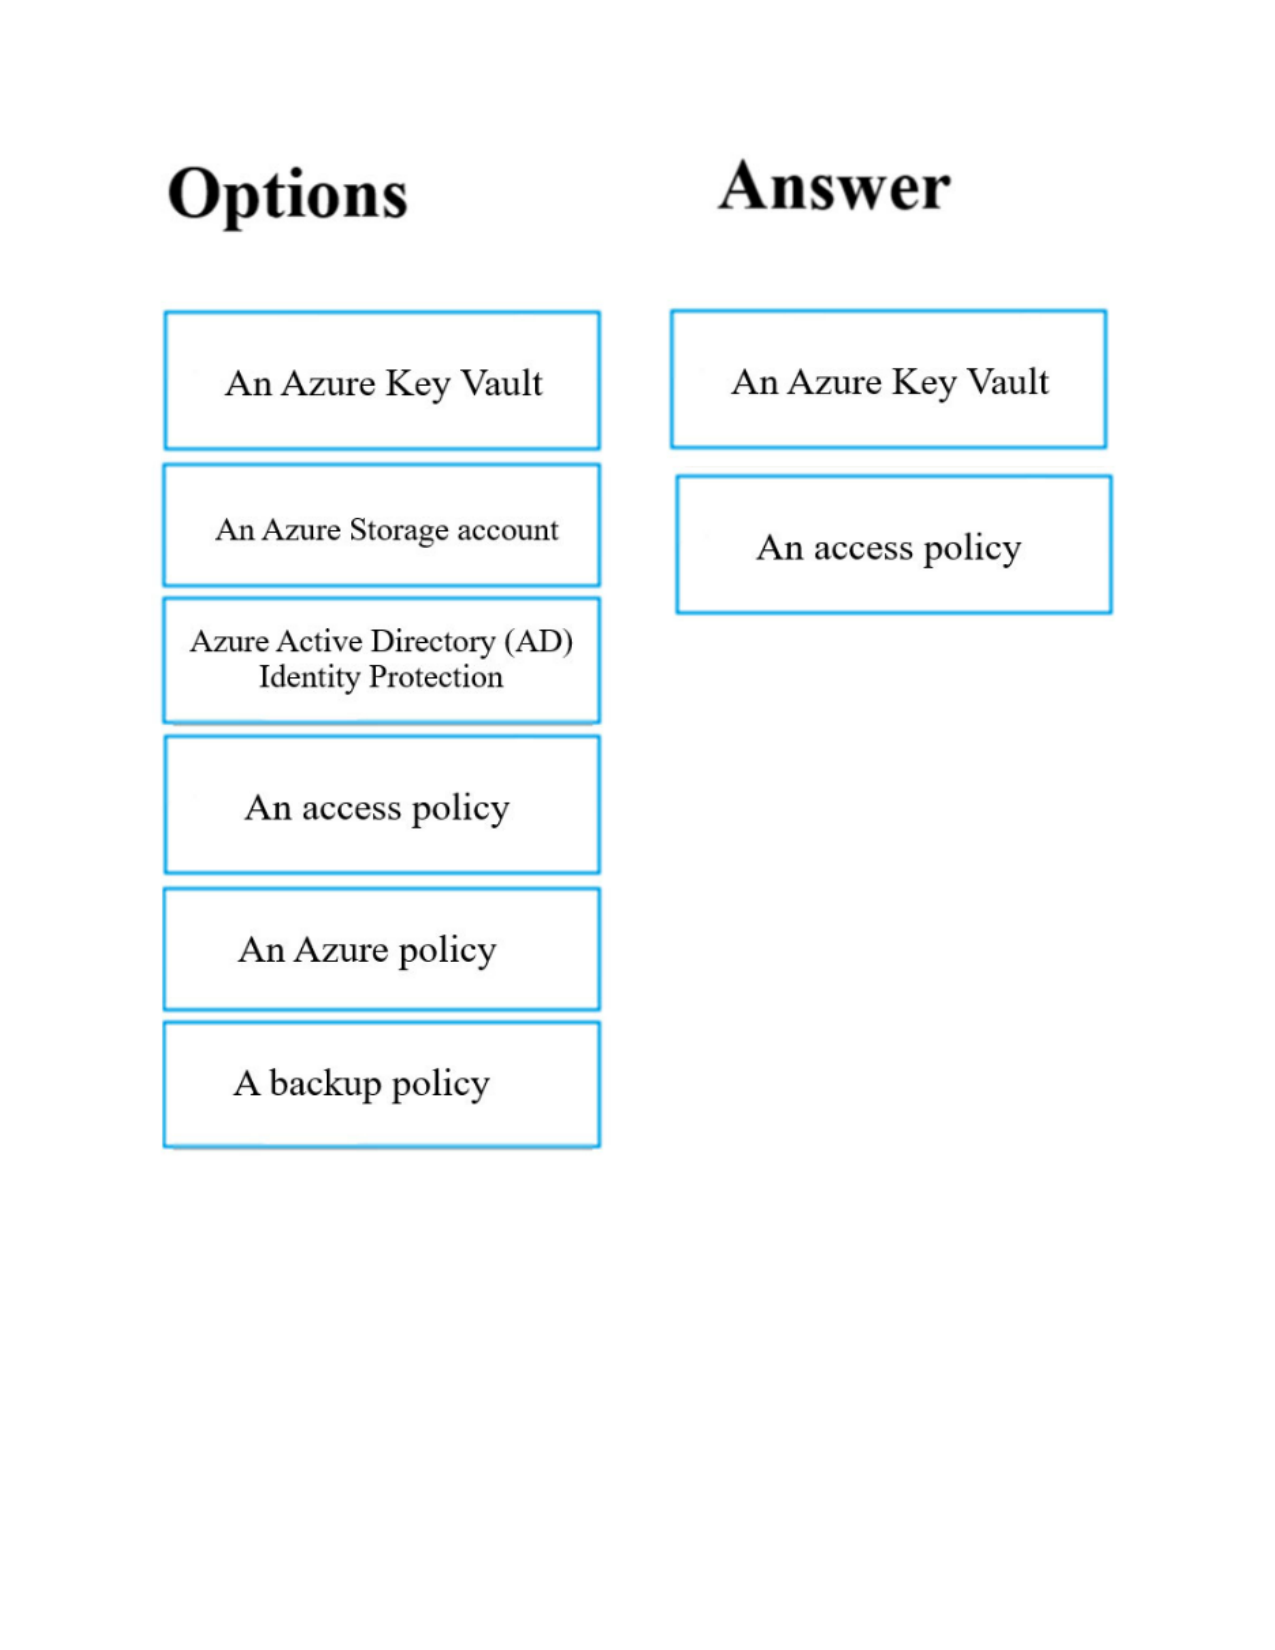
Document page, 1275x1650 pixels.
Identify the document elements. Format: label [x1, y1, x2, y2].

picture [150, 150, 1125, 1169]
